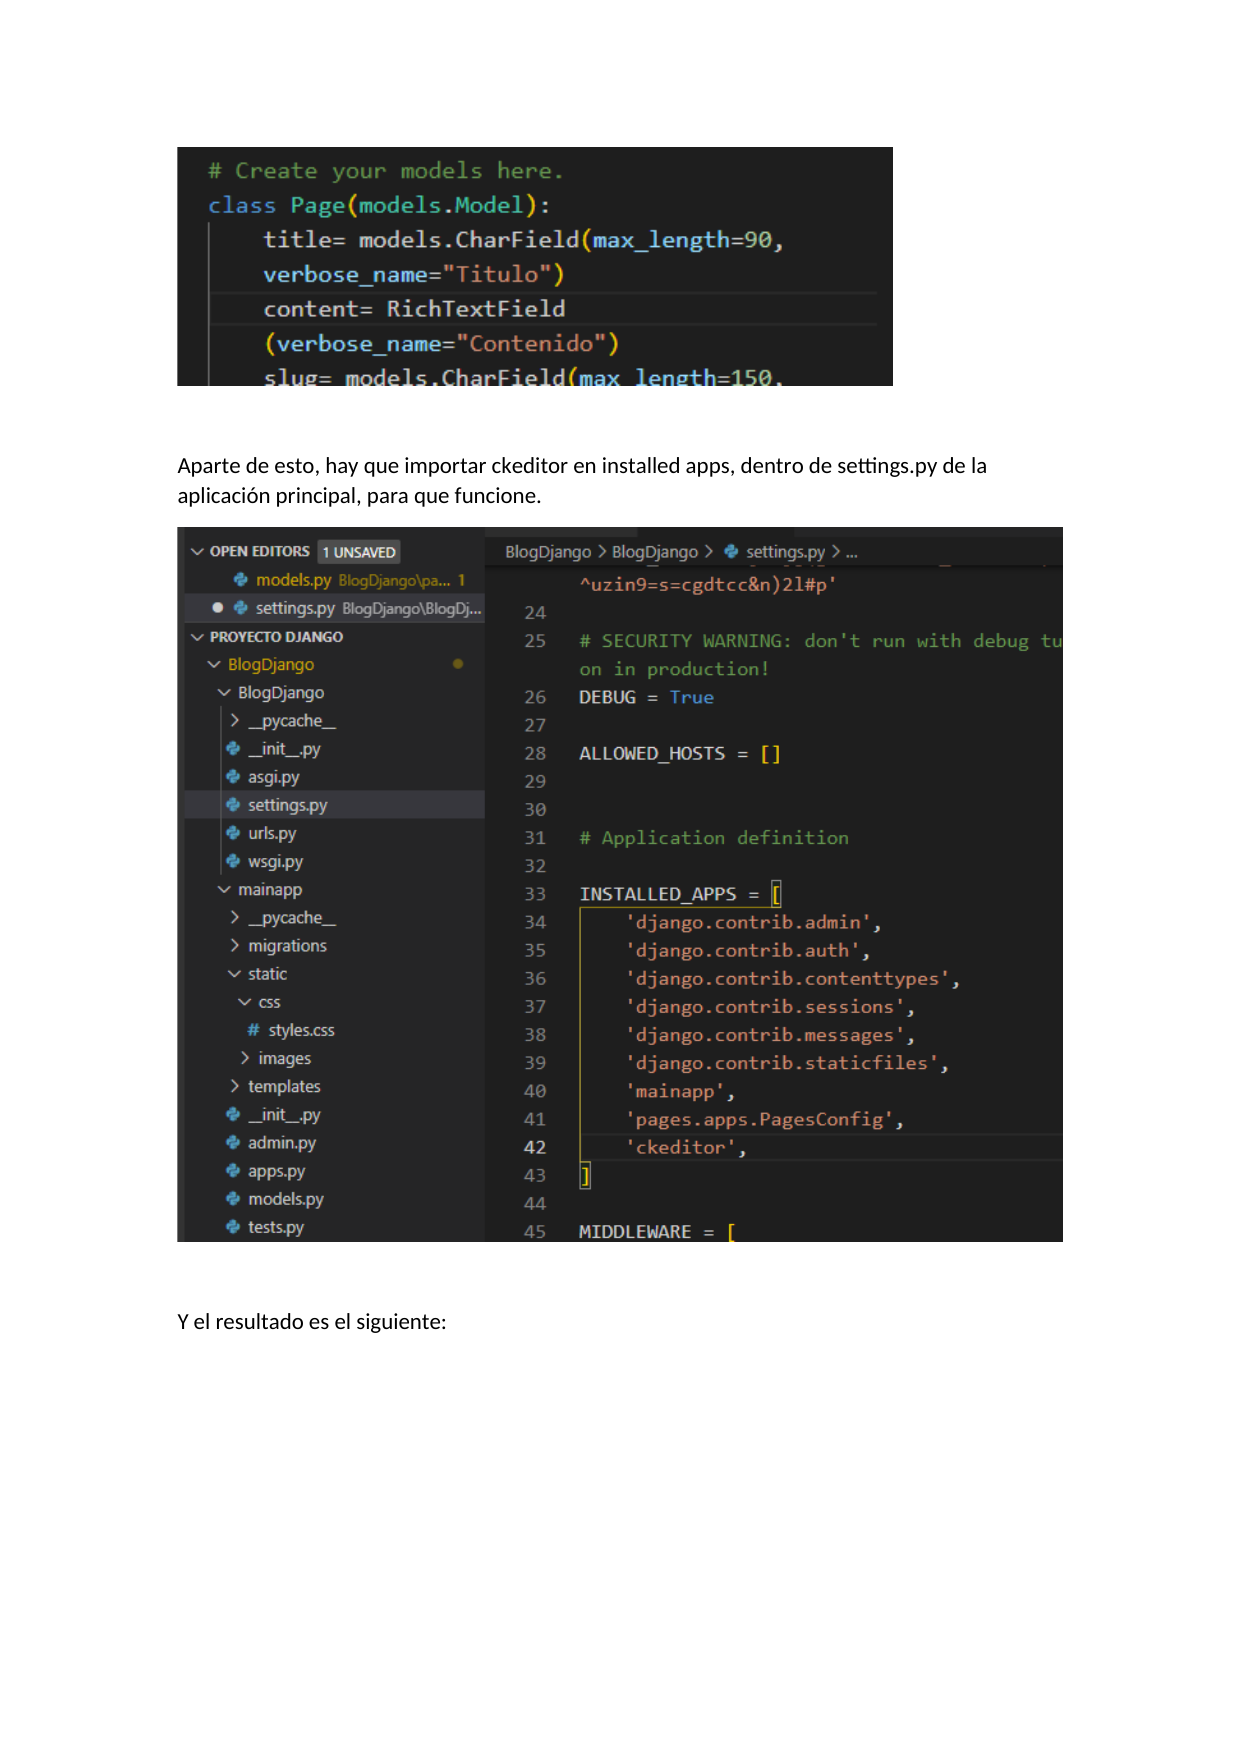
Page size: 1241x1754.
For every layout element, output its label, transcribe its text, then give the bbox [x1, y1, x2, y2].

text Y el resultado es el siguiente: [177, 1307, 1063, 1335]
picture [177, 147, 893, 386]
picture [177, 527, 1063, 1242]
text Aparte de esto, hay que importar ckeditor en installed apps, dentro de settings.py de la aplicación principal, para que funcione. [177, 451, 1063, 509]
